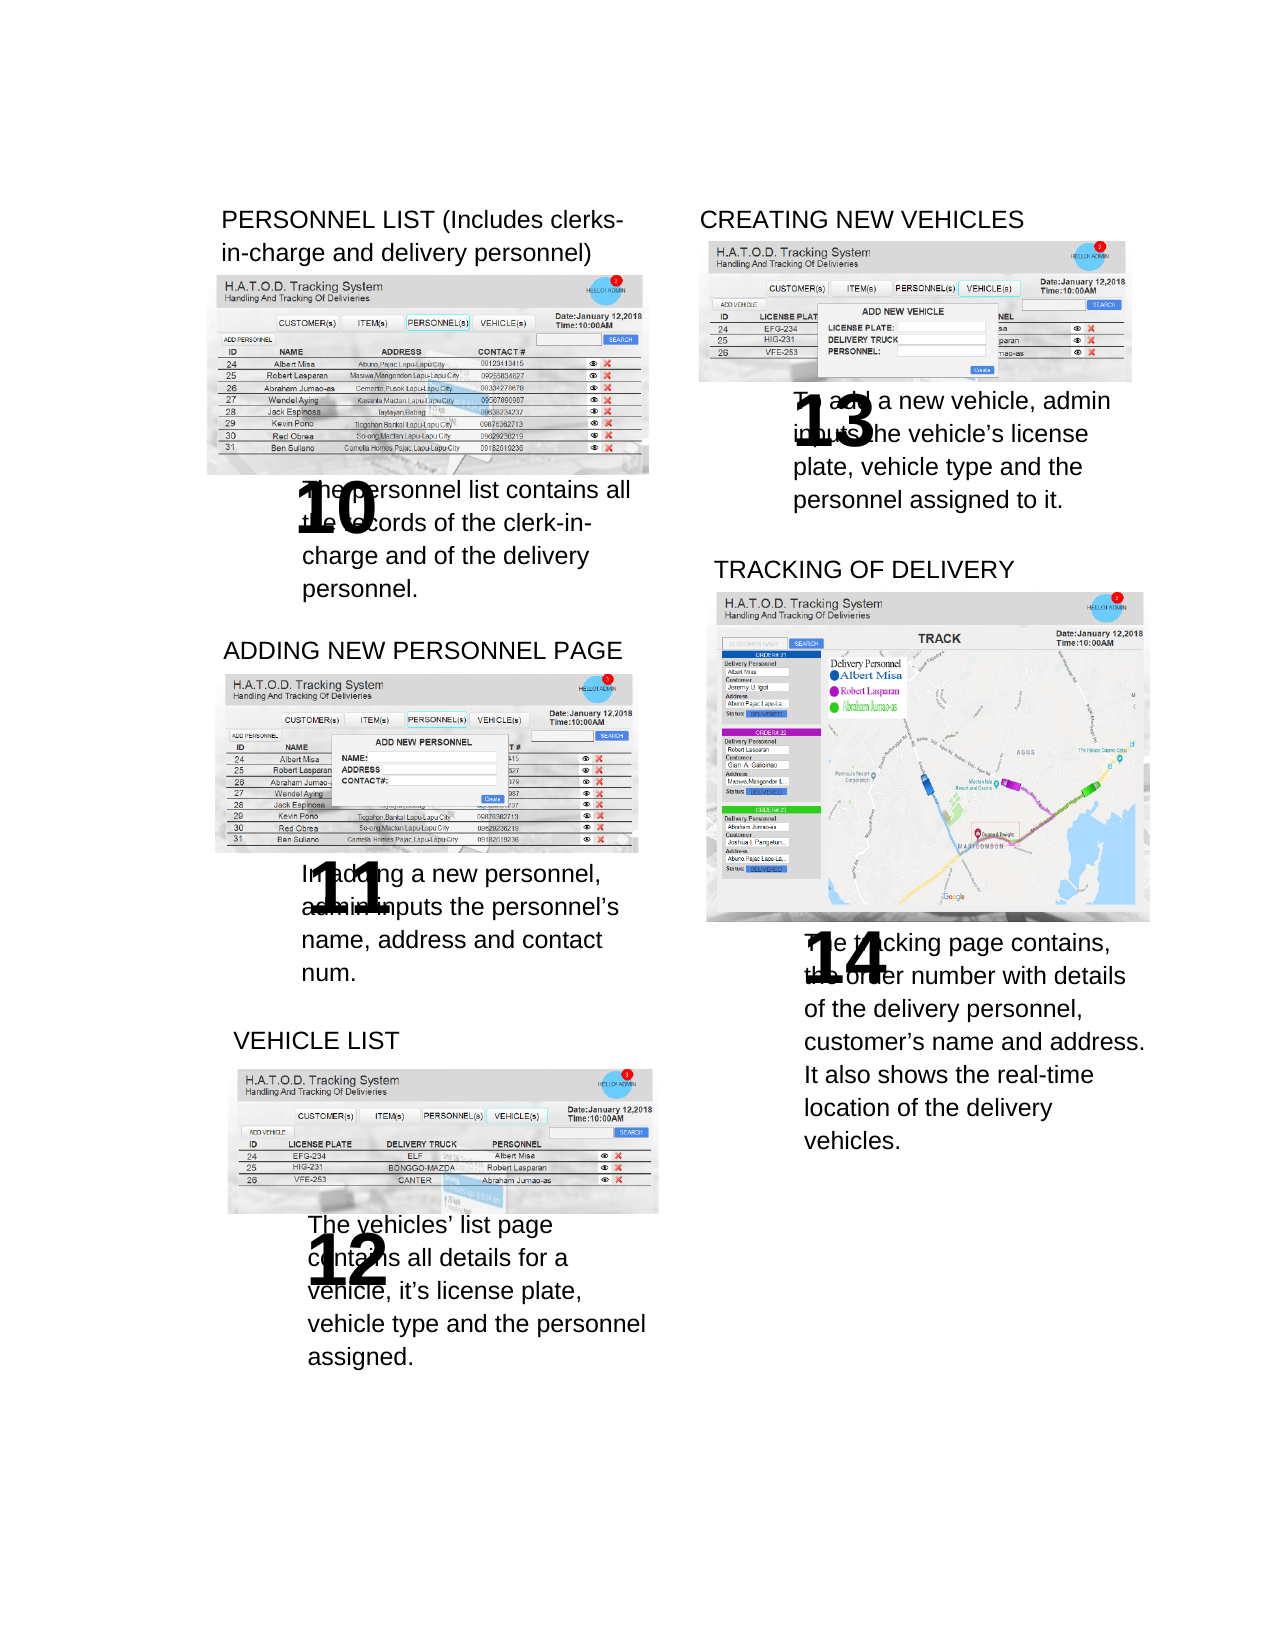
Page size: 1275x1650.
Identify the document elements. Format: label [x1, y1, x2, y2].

picture [215, 670, 639, 853]
picture [706, 588, 1150, 922]
picture [206, 271, 649, 475]
picture [698, 237, 1132, 382]
picture [227, 1065, 659, 1214]
